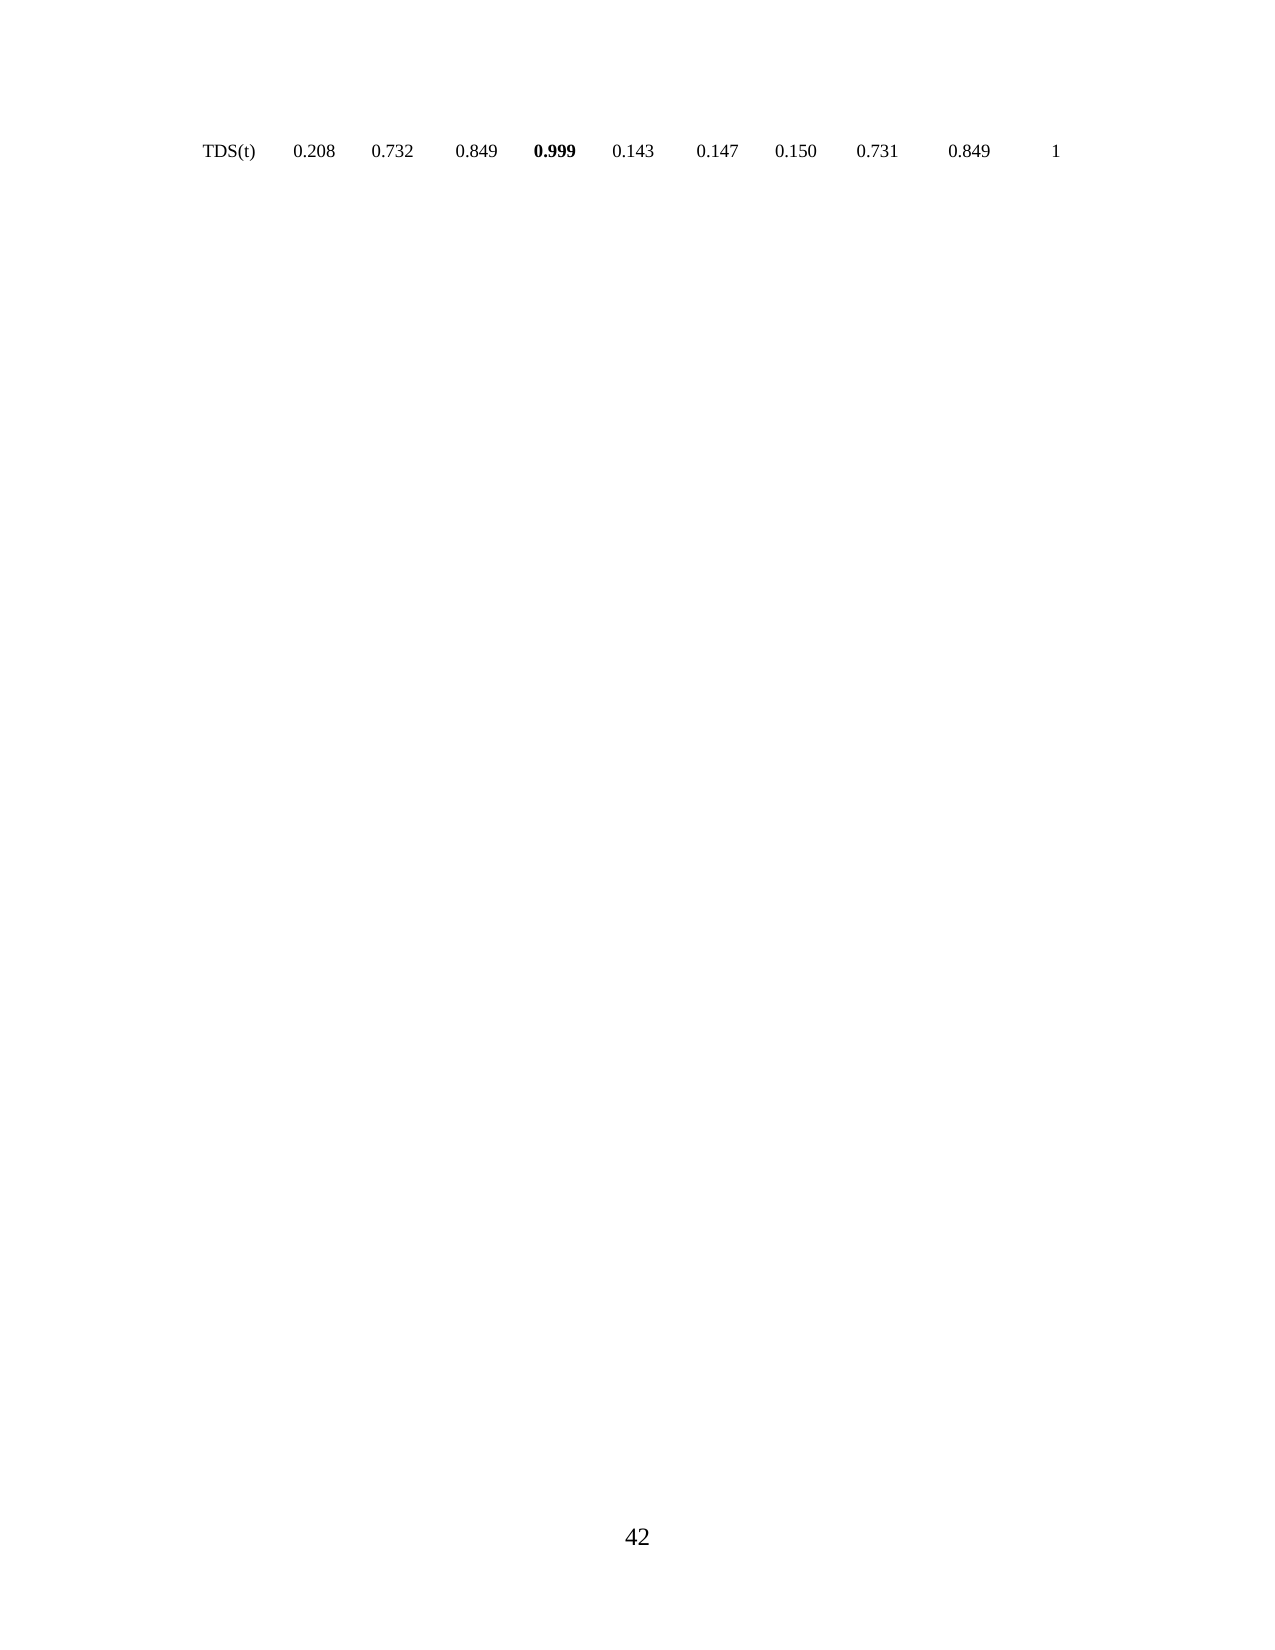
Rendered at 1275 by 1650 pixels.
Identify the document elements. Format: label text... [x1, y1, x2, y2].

table_cell TDS(t) [189, 142, 277, 163]
table_cell 0.208 [277, 142, 351, 163]
table_cell 0.147 [676, 142, 760, 163]
table_cell 0.150 [760, 142, 832, 163]
table_cell 1 [1017, 142, 1089, 163]
table_cell 0.849 [924, 142, 1017, 163]
table_cell 0.849 [435, 142, 518, 163]
table_cell 0.999 [518, 142, 591, 163]
table_cell 0.732 [351, 142, 435, 163]
table_cell 0.143 [591, 142, 676, 163]
table_cell 0.731 [832, 142, 924, 163]
